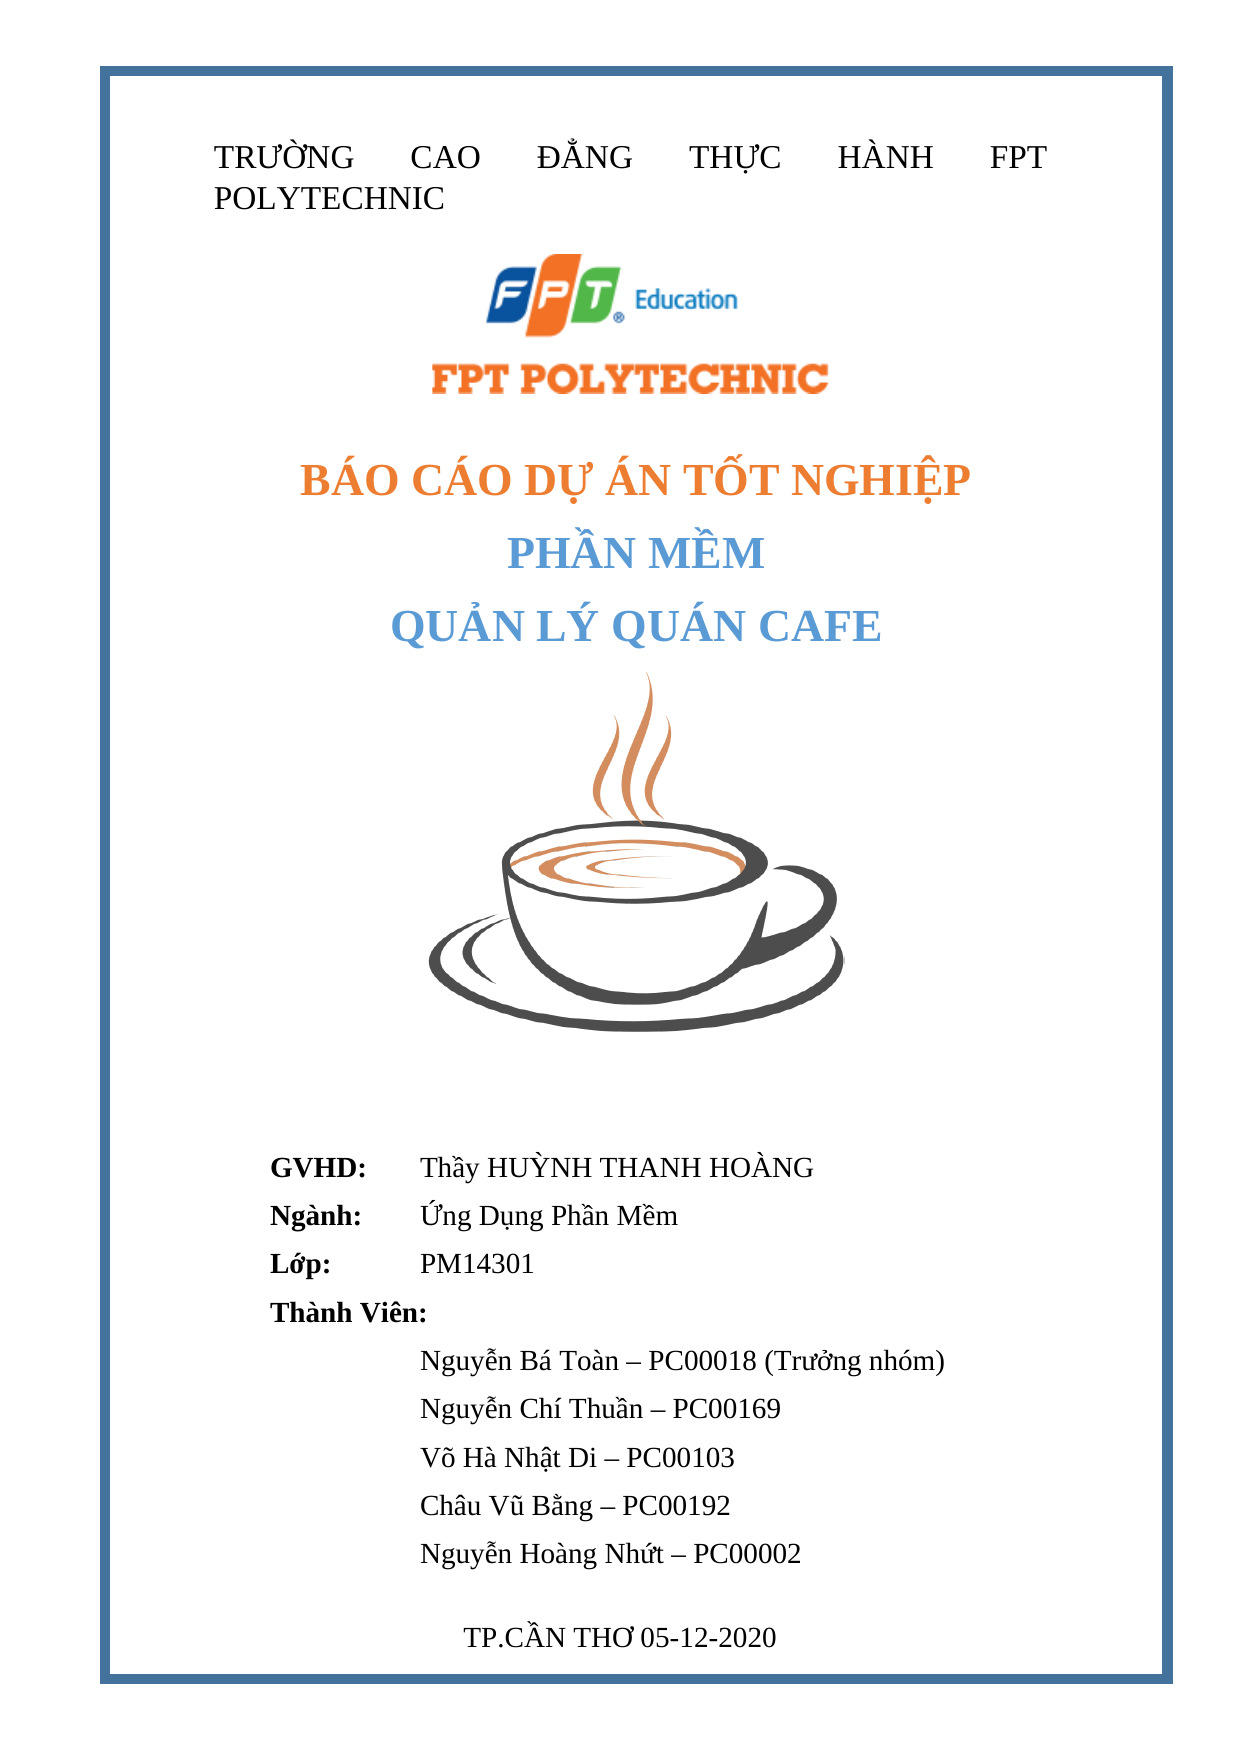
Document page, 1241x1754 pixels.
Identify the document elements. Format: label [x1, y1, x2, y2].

picture [432, 254, 833, 394]
picture [427, 671, 845, 1032]
